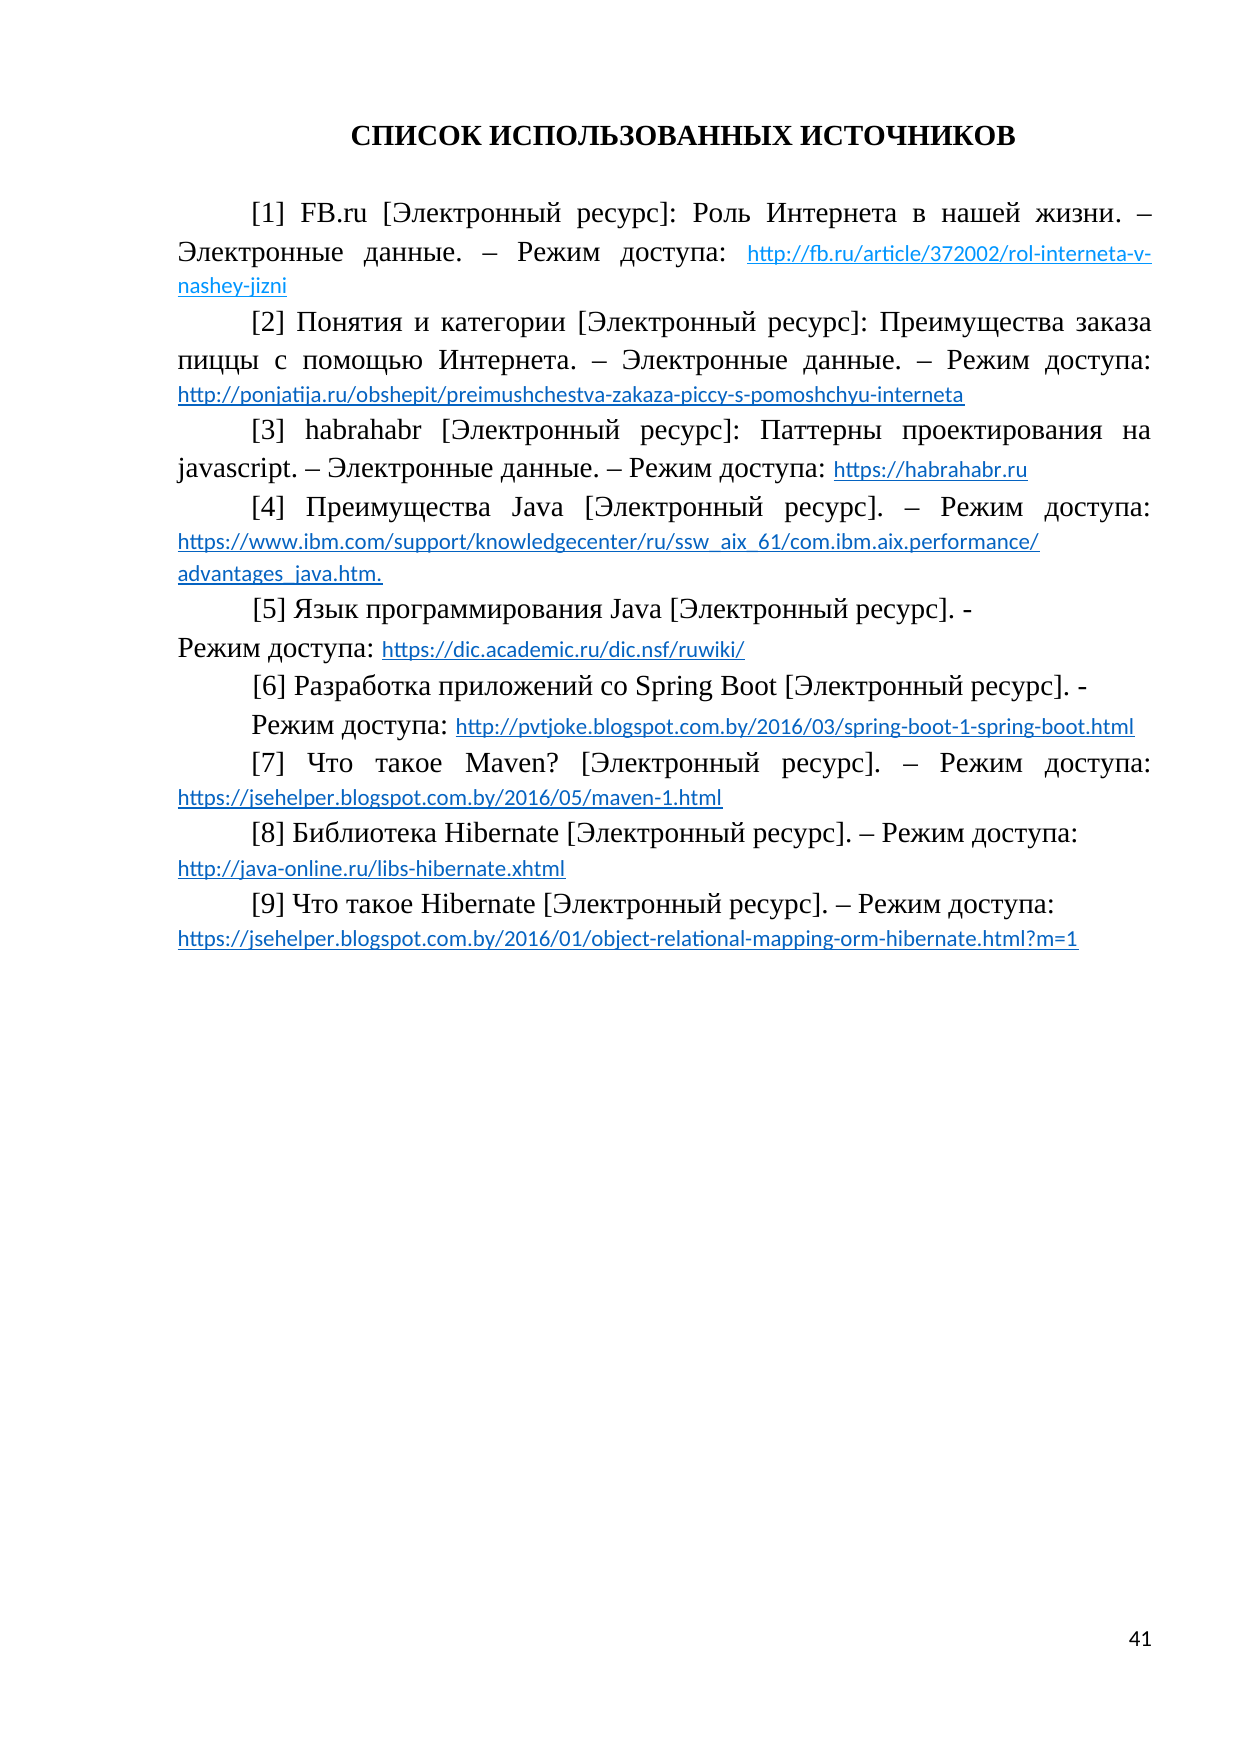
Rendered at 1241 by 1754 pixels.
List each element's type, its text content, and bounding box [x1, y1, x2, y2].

text [8] Библиотека Hibernate [Электронный ресурс]. – Режим доступа: [177, 815, 1152, 849]
text [3] habrahabr [Электронный ресурс]: Паттерны проектирования на javascript. – Электронные данные. – Режим доступа: https://habrahabr.ru [177, 412, 1152, 484]
text [7] Что такое Maven? [Электронный ресурс]. – Режим доступа: https://jsehelper.blogspot.com.by/2016/05/maven-1.html [177, 745, 1152, 811]
text [5] Язык программирования Java [Электронный ресурс]. - [177, 591, 1152, 625]
subtitle СПИСОК ИСПОЛЬЗОВАННЫХ ИСТОЧНИКОВ [215, 118, 1152, 152]
text [4] Преимущества Java [Электронный ресурс]. – Режим доступа: https://www.ibm.com/support/knowledgecenter/ru/ssw_aix_61/com.ibm.aix.performance/advantages_java.htm. [177, 489, 1152, 587]
text [1] FB.ru [Электронный ресурс]: Роль Интернета в нашей жизни. – Электронные данные. – Режим доступа: http://fb.ru/article/372002/rol-interneta-v-nashey-jizni [177, 195, 1152, 299]
text Режим доступа: https://dic.academic.ru/dic.nsf/ruwiki/ [177, 630, 1152, 663]
text Режим доступа: http://pvtjoke.blogspot.com.by/2016/03/spring-boot-1-spring-boot.html [177, 707, 1152, 740]
text [9] Что такое Hibernate [Электронный ресурс]. – Режим доступа: [177, 886, 1152, 919]
text [2] Понятия и категории [Электронный ресурс]: Преимущества заказа пиццы с помощью Интернета. – Электронные данные. – Режим доступа: http://ponjatija.ru/obshepit/preimushchestva-zakaza-piccy-s-pomoshchyu-interneta [177, 304, 1152, 408]
text https://jsehelper.blogspot.com.by/2016/01/object-relational-mapping-orm-hibernate.html?m=1 [177, 924, 1152, 953]
text [6] Разработка приложений со Spring Boot [Электронный ресурс]. - [177, 668, 1152, 702]
text http://java-online.ru/libs-hibernate.xhtml [177, 854, 1152, 882]
